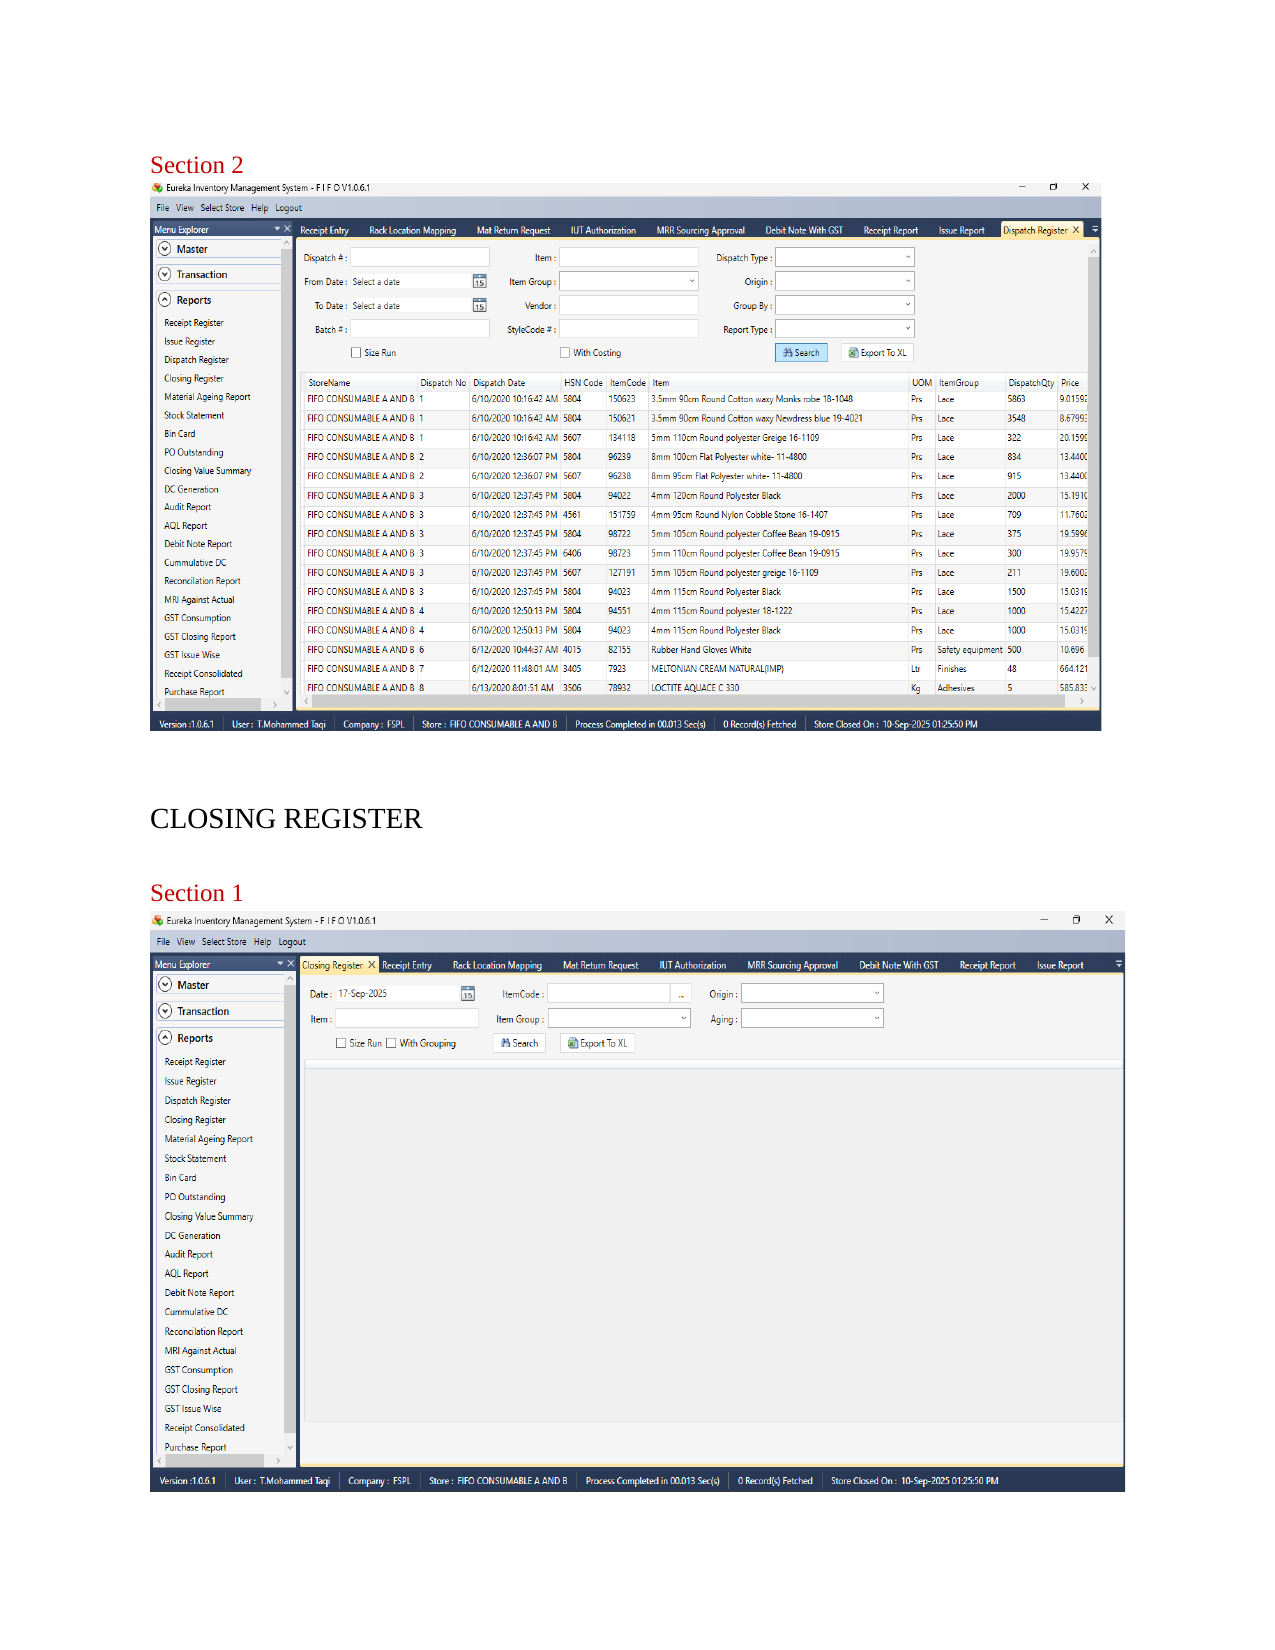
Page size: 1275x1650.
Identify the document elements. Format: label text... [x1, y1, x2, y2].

text CLOSING REGISTER Section 1 [150, 802, 1125, 911]
picture [150, 183, 1102, 731]
picture [150, 911, 1125, 1492]
